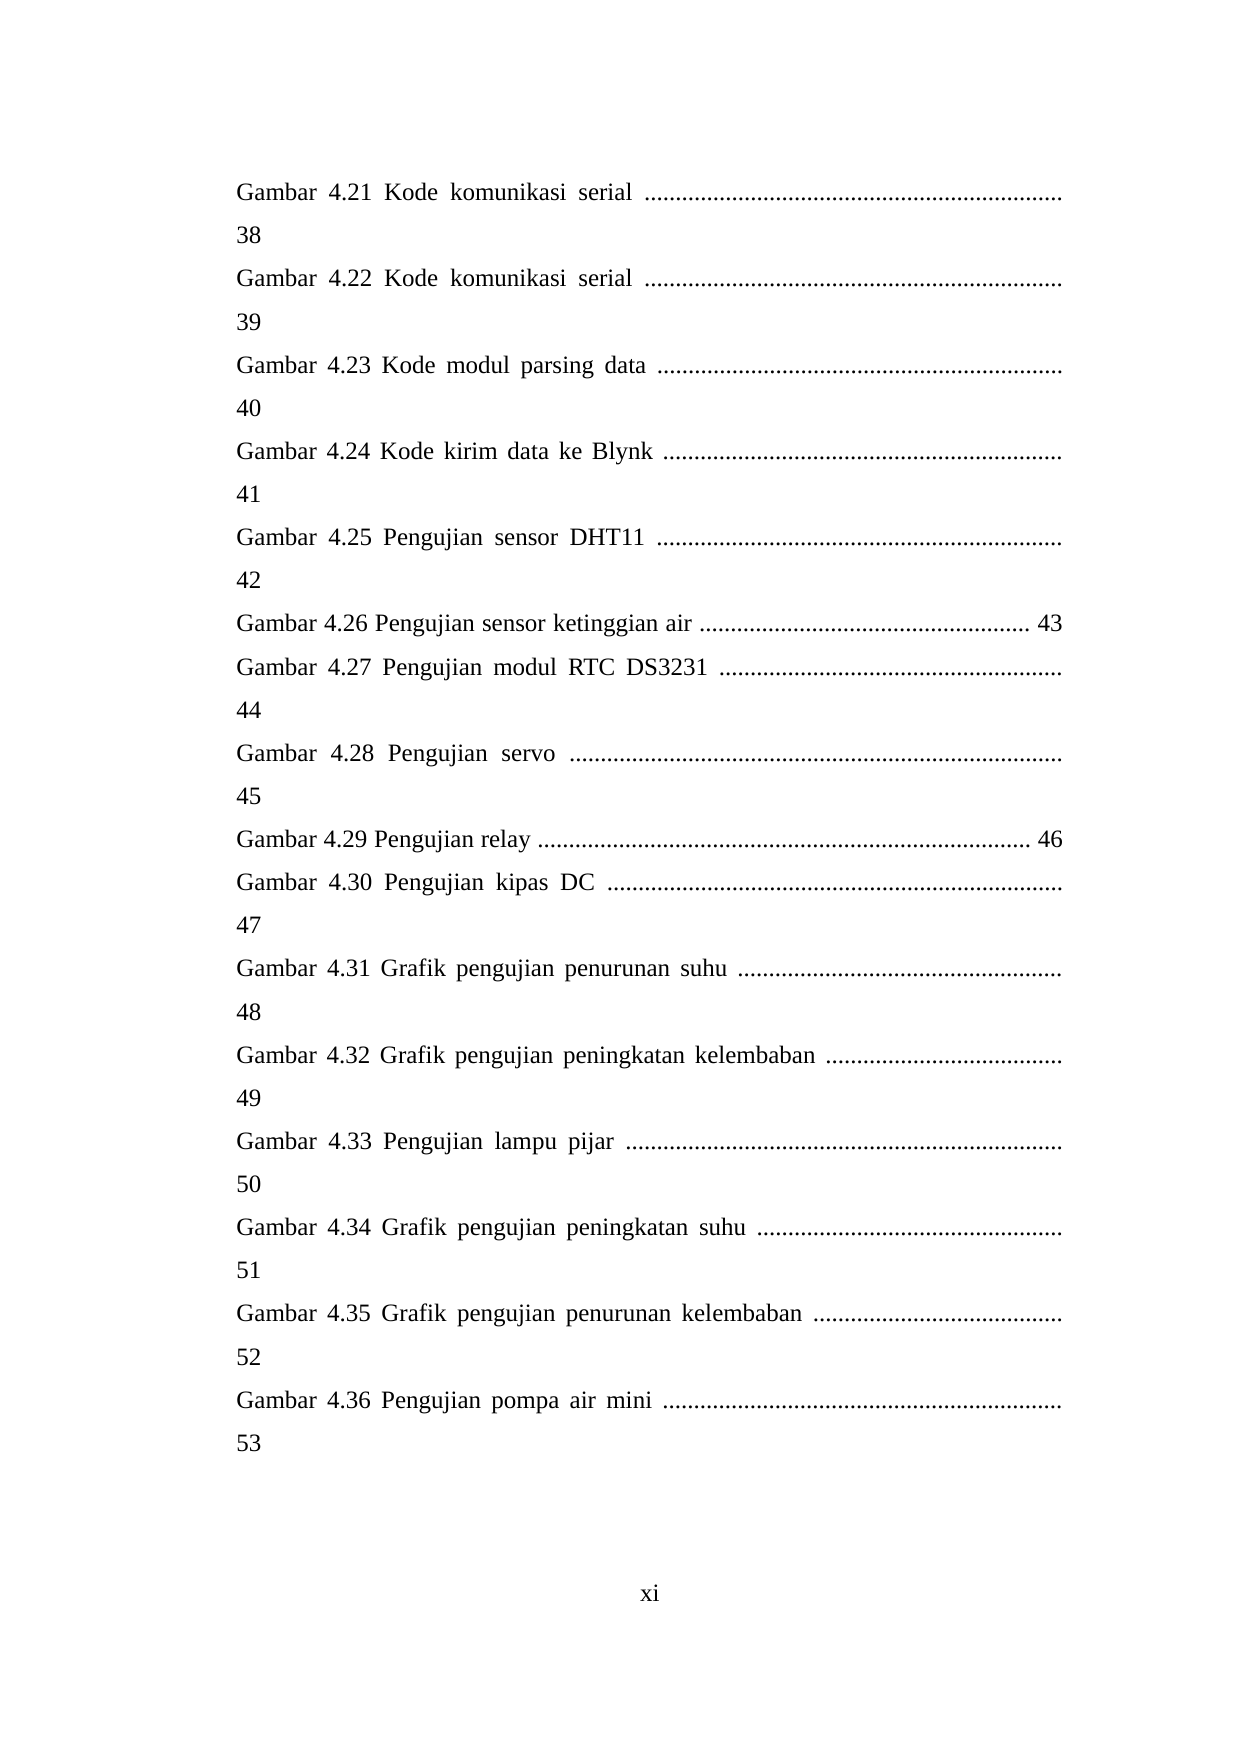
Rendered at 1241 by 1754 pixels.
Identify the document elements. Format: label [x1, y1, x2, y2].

text [236, 177, 1063, 1457]
